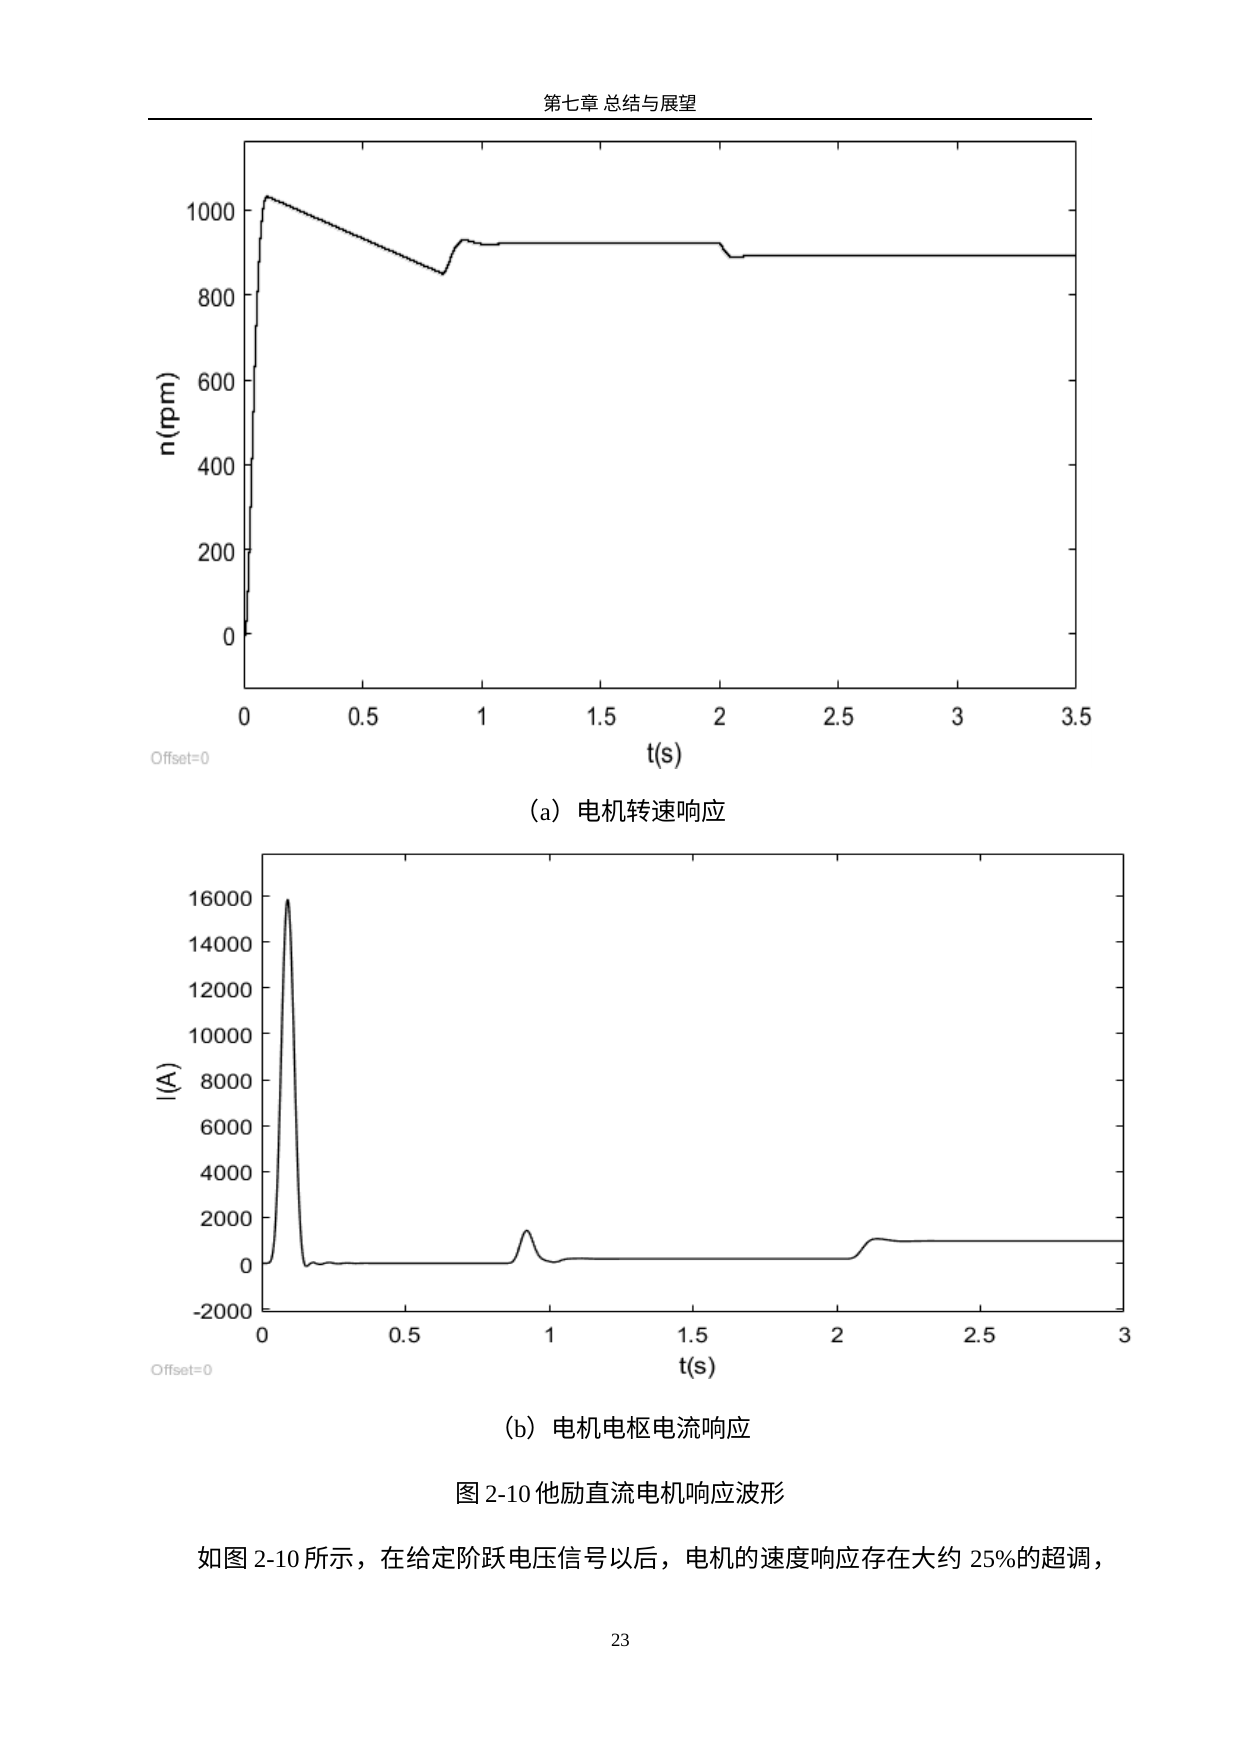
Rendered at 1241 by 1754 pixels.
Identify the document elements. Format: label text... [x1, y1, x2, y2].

text 图2-10他励直流电机响应波形 [148, 1459, 1092, 1524]
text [148, 1524, 1092, 1589]
text （b）电机电枢电流响应 [148, 1383, 1092, 1459]
text （a）电机转速响应 [148, 777, 1092, 841]
